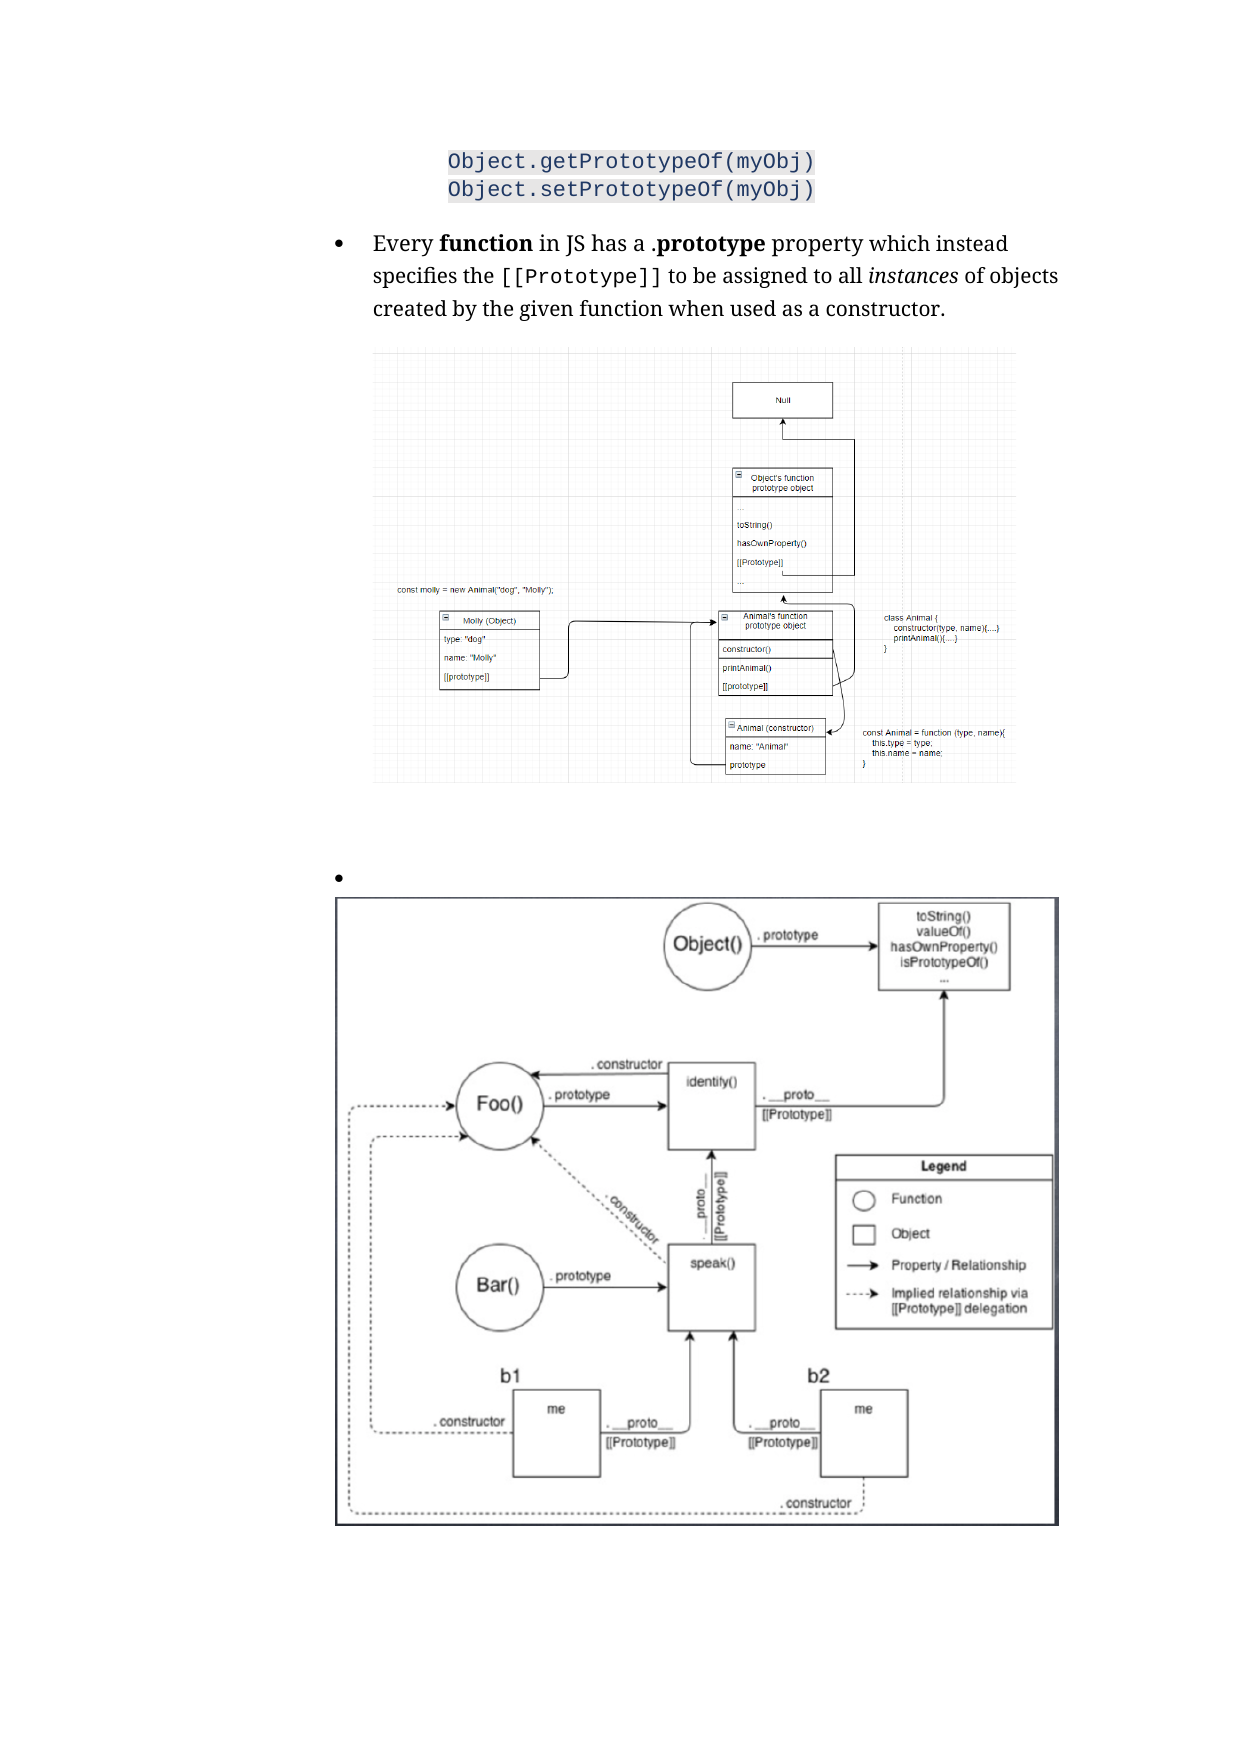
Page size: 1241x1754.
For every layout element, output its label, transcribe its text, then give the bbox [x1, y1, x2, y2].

list Every function in JS has a .prototype property which instead specifies the [[Prototype]] to be assigned to all instances of objects created by the given function when used as a constructor. [335, 228, 1090, 323]
picture [372, 347, 1017, 783]
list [410, 150, 1090, 203]
picture [335, 897, 1059, 1526]
